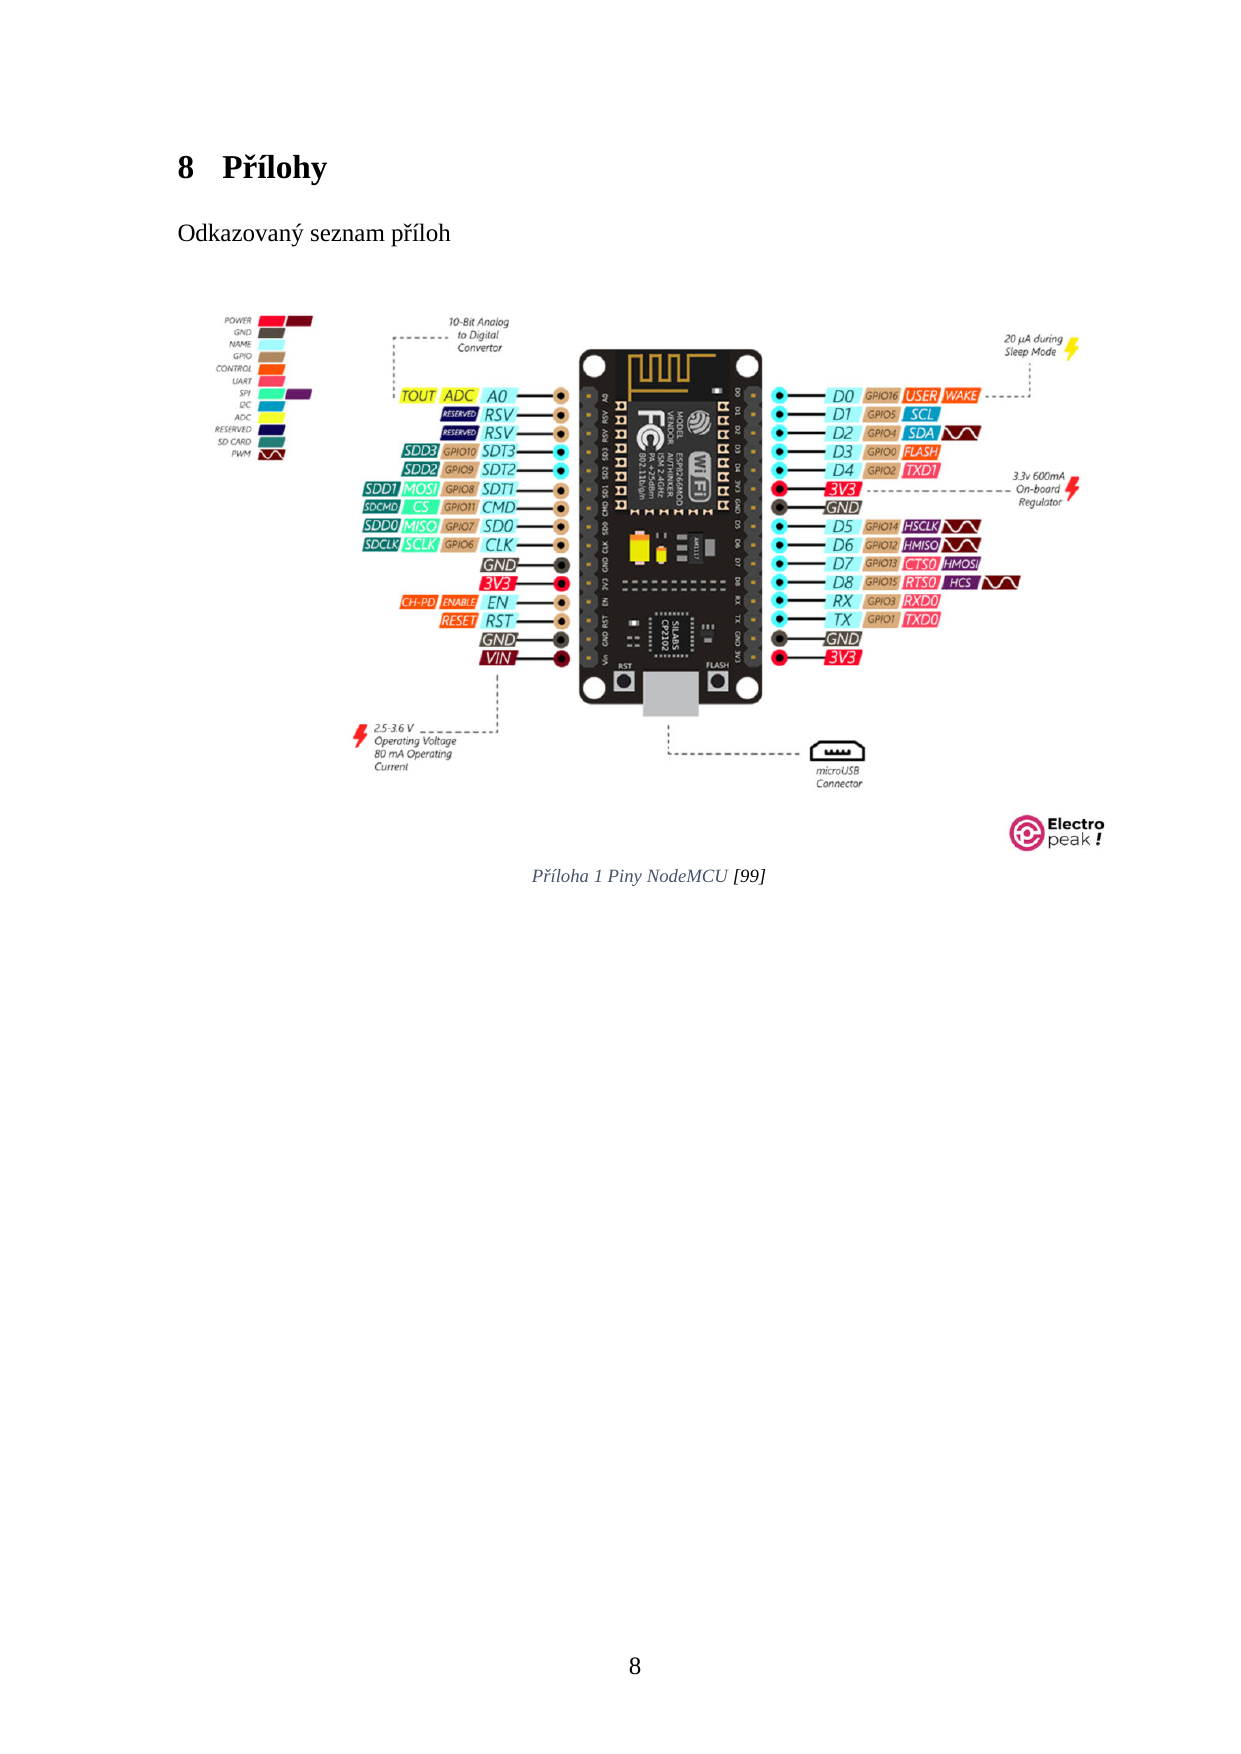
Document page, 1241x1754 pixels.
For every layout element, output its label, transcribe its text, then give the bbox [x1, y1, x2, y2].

text Odkazovaný seznam příloh [177, 218, 1122, 246]
picture [177, 275, 1123, 866]
text Příloha Piny NodeMCU [177, 866, 1122, 887]
subtitle Přílohy [177, 148, 1122, 186]
